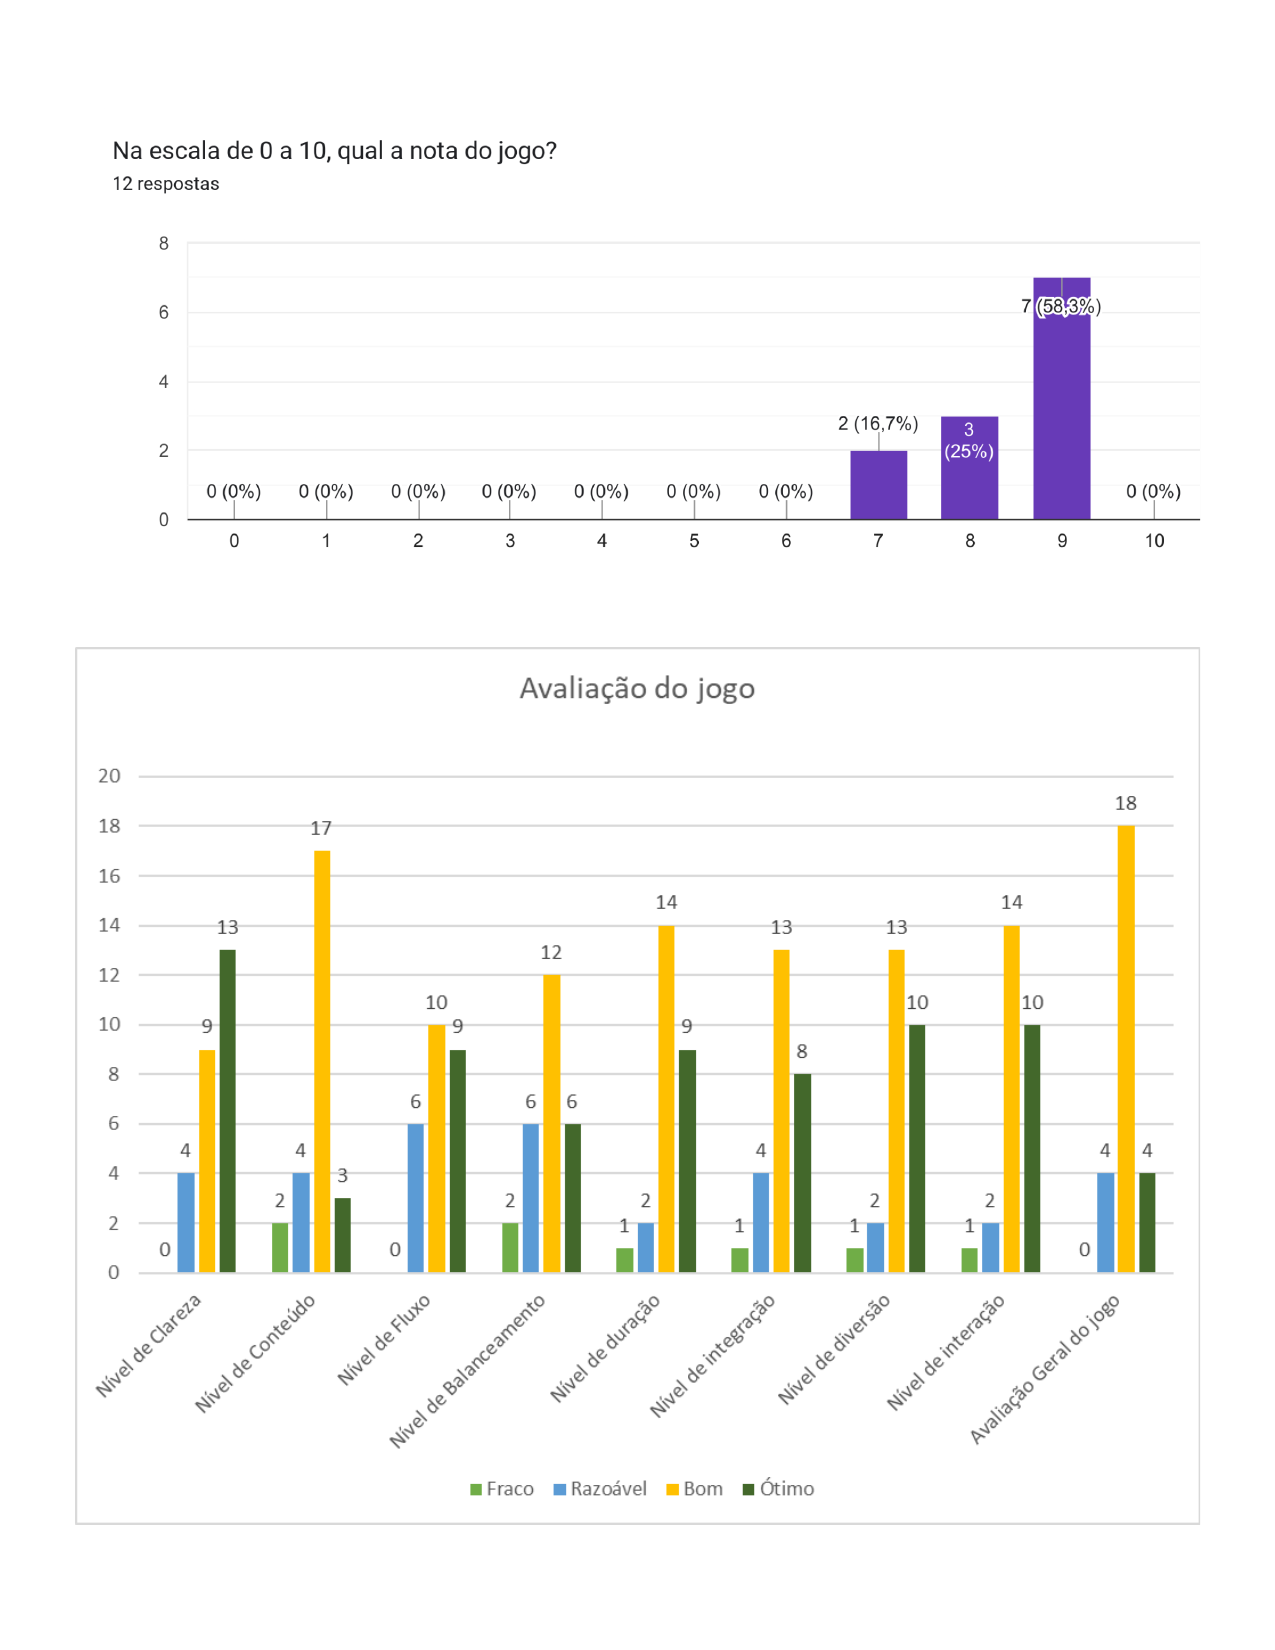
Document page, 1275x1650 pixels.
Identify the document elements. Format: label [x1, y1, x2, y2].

picture [75, 97, 1200, 636]
picture [75, 647, 1200, 1525]
